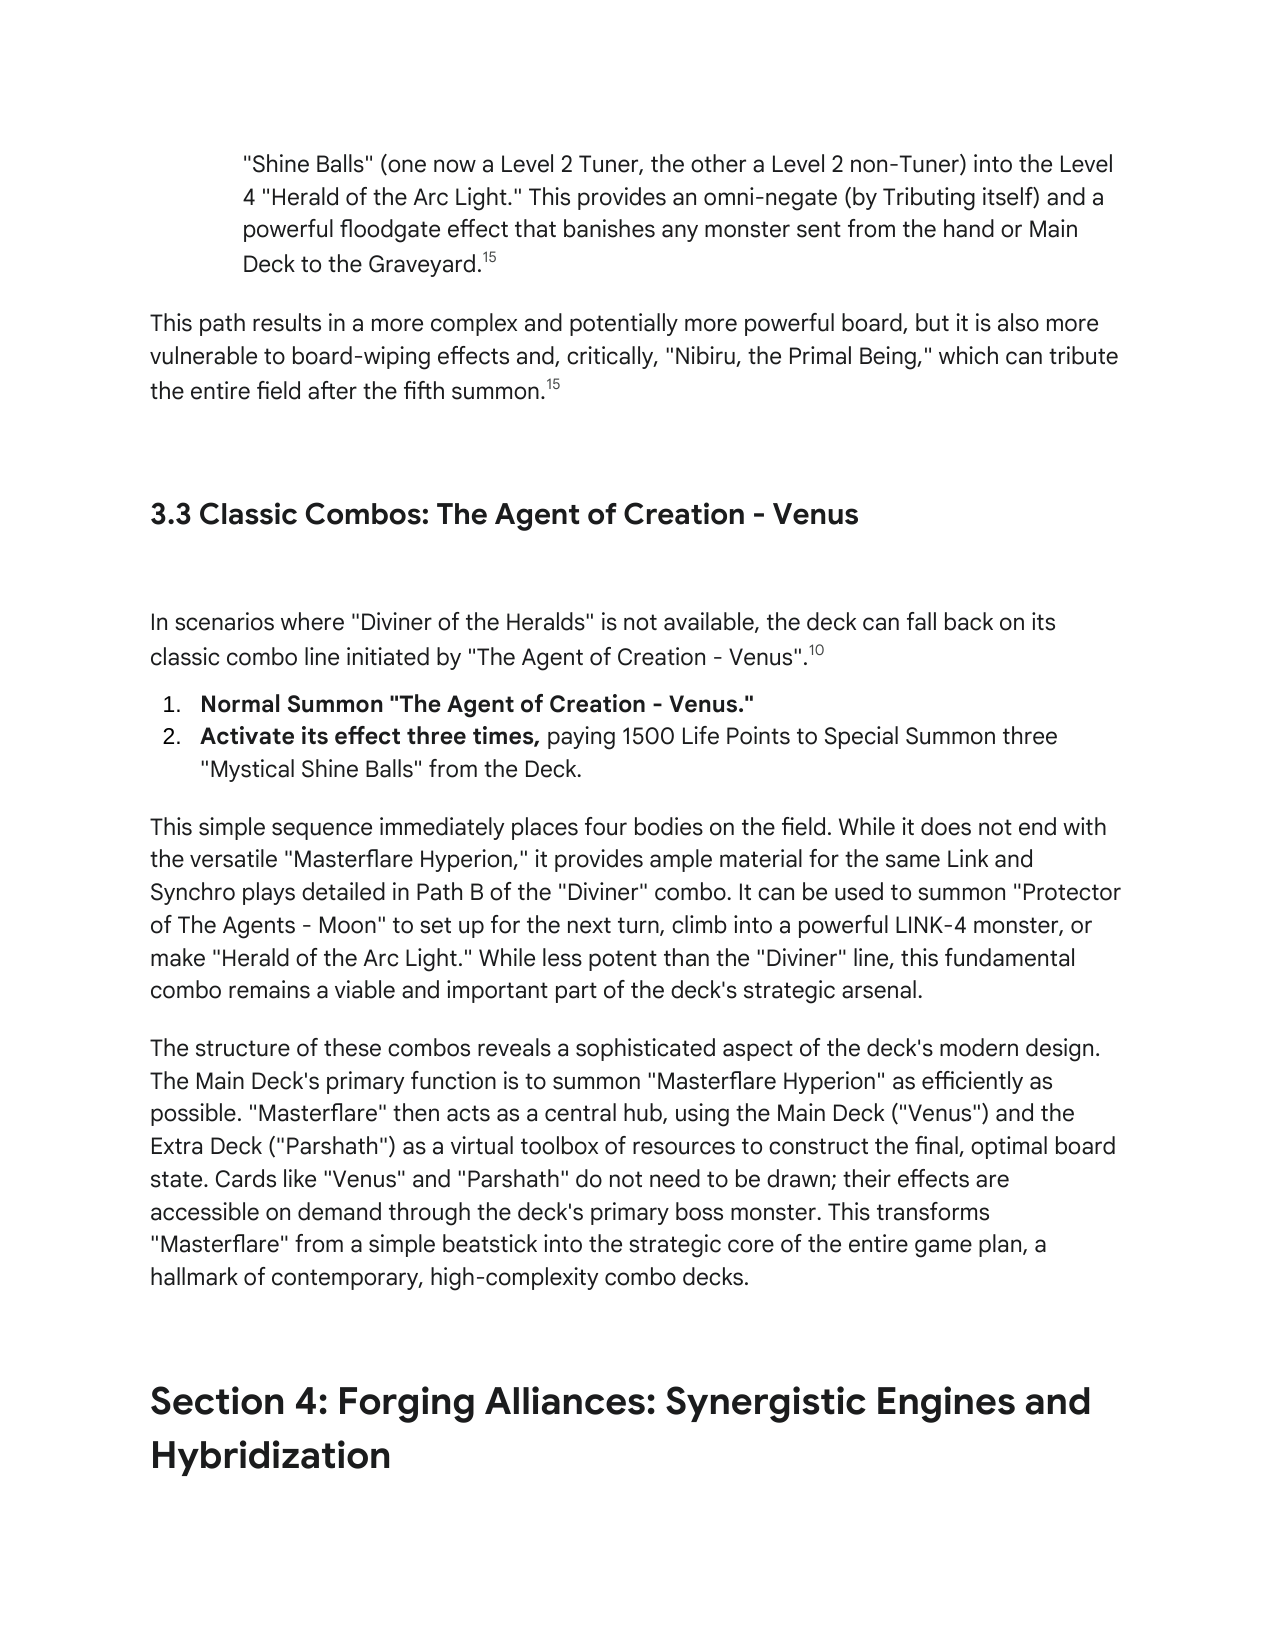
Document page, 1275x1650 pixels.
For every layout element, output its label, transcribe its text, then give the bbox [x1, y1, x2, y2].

text The structure of these combos reveals a sophisticated aspect of the deck's modern design. The Main Deck's primary function is to summon "Masterflare Hyperion" as efficiently as possible. "Masterflare" then acts as a central hub, using the Main Deck ("Venus") and the Extra Deck ("Parshath") as a virtual toolbox of resources to construct the final, optimal board state. Cards like "Venus" and "Parshath" do not need to be drawn; their effects are accessible on demand through the deck's primary boss monster. This transforms "Masterflare" from a simple beatstick into the strategic core of the entire game plan, a hallmark of contemporary, high-complexity combo decks. [150, 1034, 1125, 1292]
text This path results in a more complex and potentially more powerful board, but it is also more vulnerable to board-wiping effects and, critically, "Nibiru, the Primal Being," which can tribute the entire field after the fifth summon.15 [150, 309, 1125, 406]
text This simple sequence immediately places four bodies on the field. While it does not end with the versatile "Masterflare Hyperion," it provides ample material for the same Link and Synchro plays detailed in Path B of the "Diviner" combo. It can be used to summon "Protector of The Agents - Moon" to set up for the next turn, climb into a powerful LINK-4 monster, or make "Herald of the Arc Light." While less potent than the "Diviner" line, this fundamental combo remains a viable and important part of the deck's strategic arsenal. [150, 813, 1125, 1005]
list Normal Summon "The Agent of Creation - Venus." [162, 690, 1125, 718]
list Activate its effect three times, paying 1500 Life Points to Special Summon three "Mystical Shine Balls" from the Deck. [162, 722, 1125, 784]
subtitle Section 4: Forging Alliances: Synergistic Engines and Hybridization [150, 1378, 1125, 1479]
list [205, 150, 1125, 280]
subtitle 3.3 Classic Combos: The Agent of Creation - Venus [150, 497, 1125, 533]
text In scenarios where "Diviner of the Heralds" is not available, the deck can fall back on its classic combo line initiated by "The Agent of Creation - Venus".10 [150, 608, 1125, 673]
